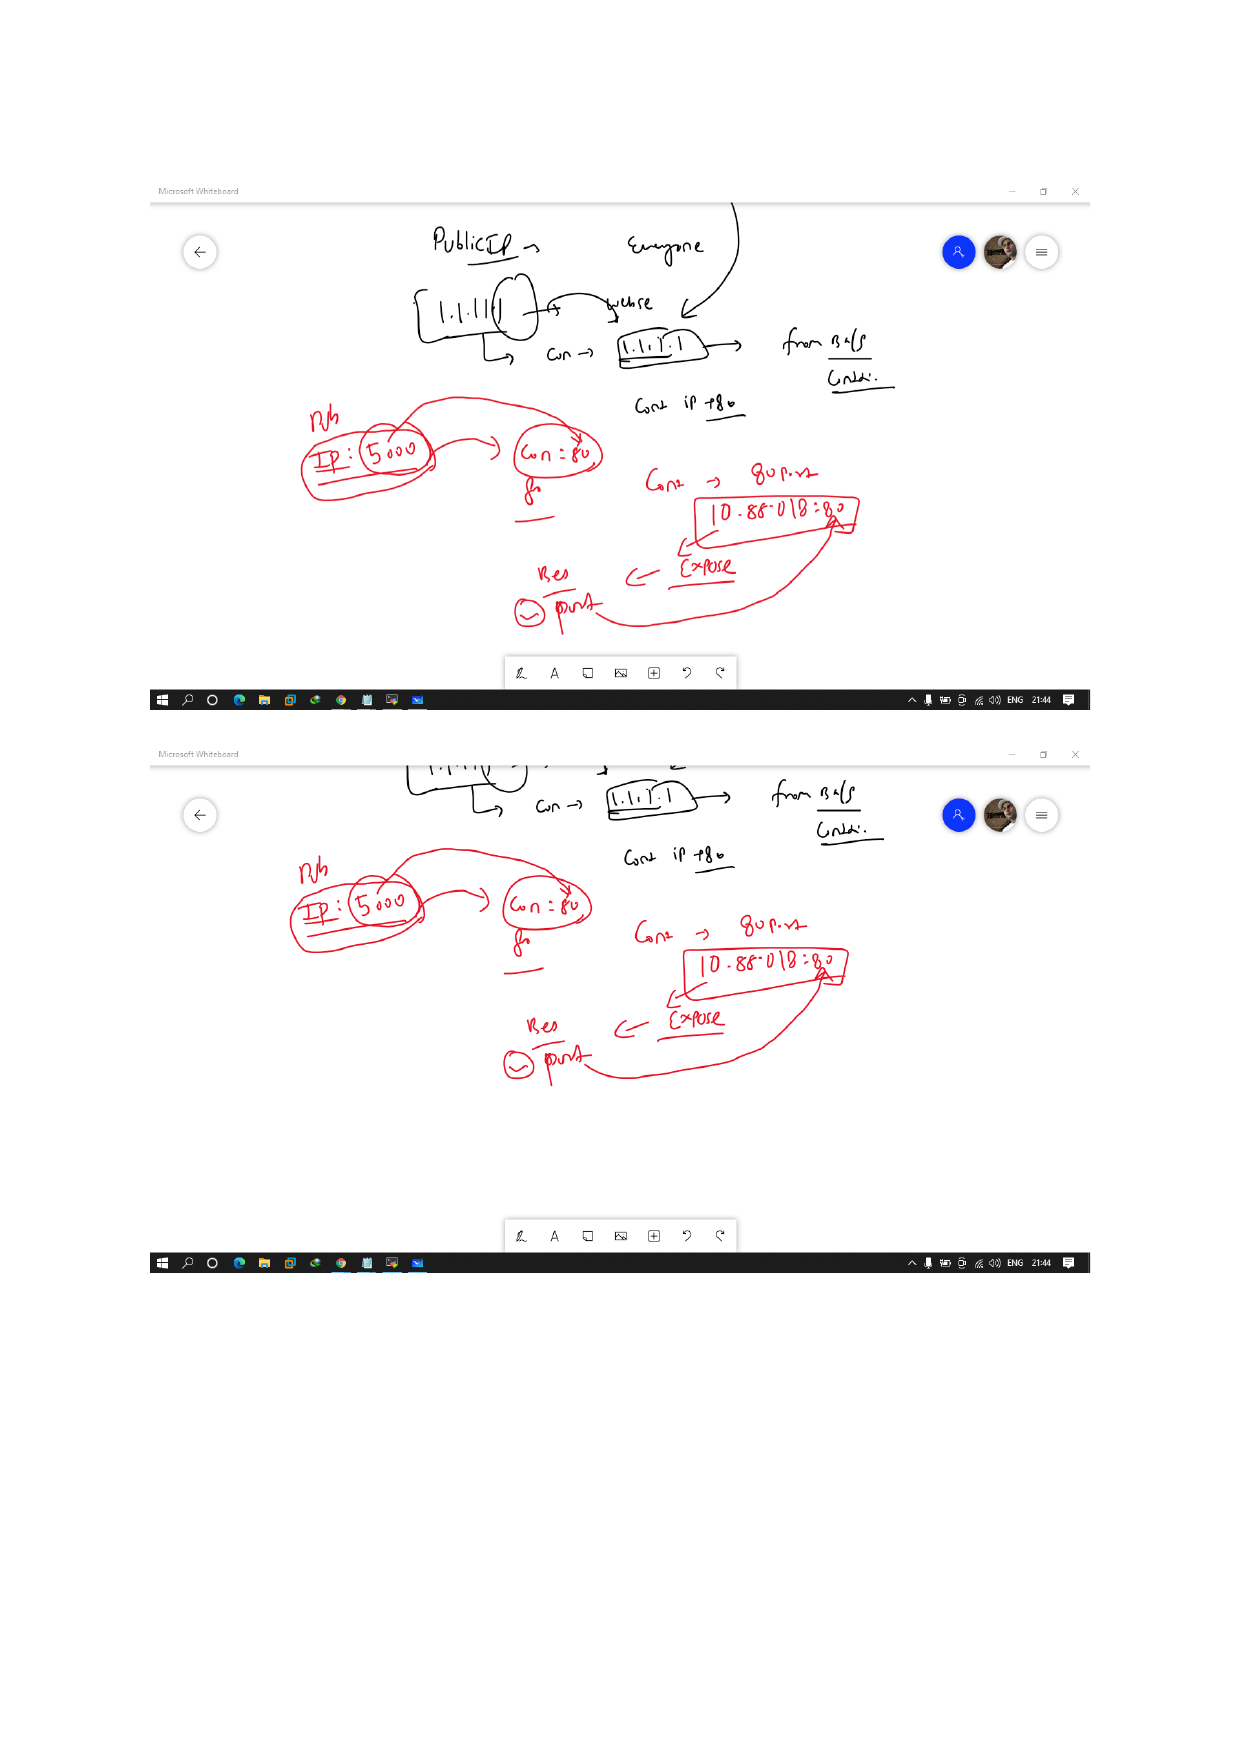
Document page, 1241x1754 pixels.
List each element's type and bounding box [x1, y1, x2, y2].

picture [150, 743, 1091, 1273]
picture [150, 180, 1091, 710]
